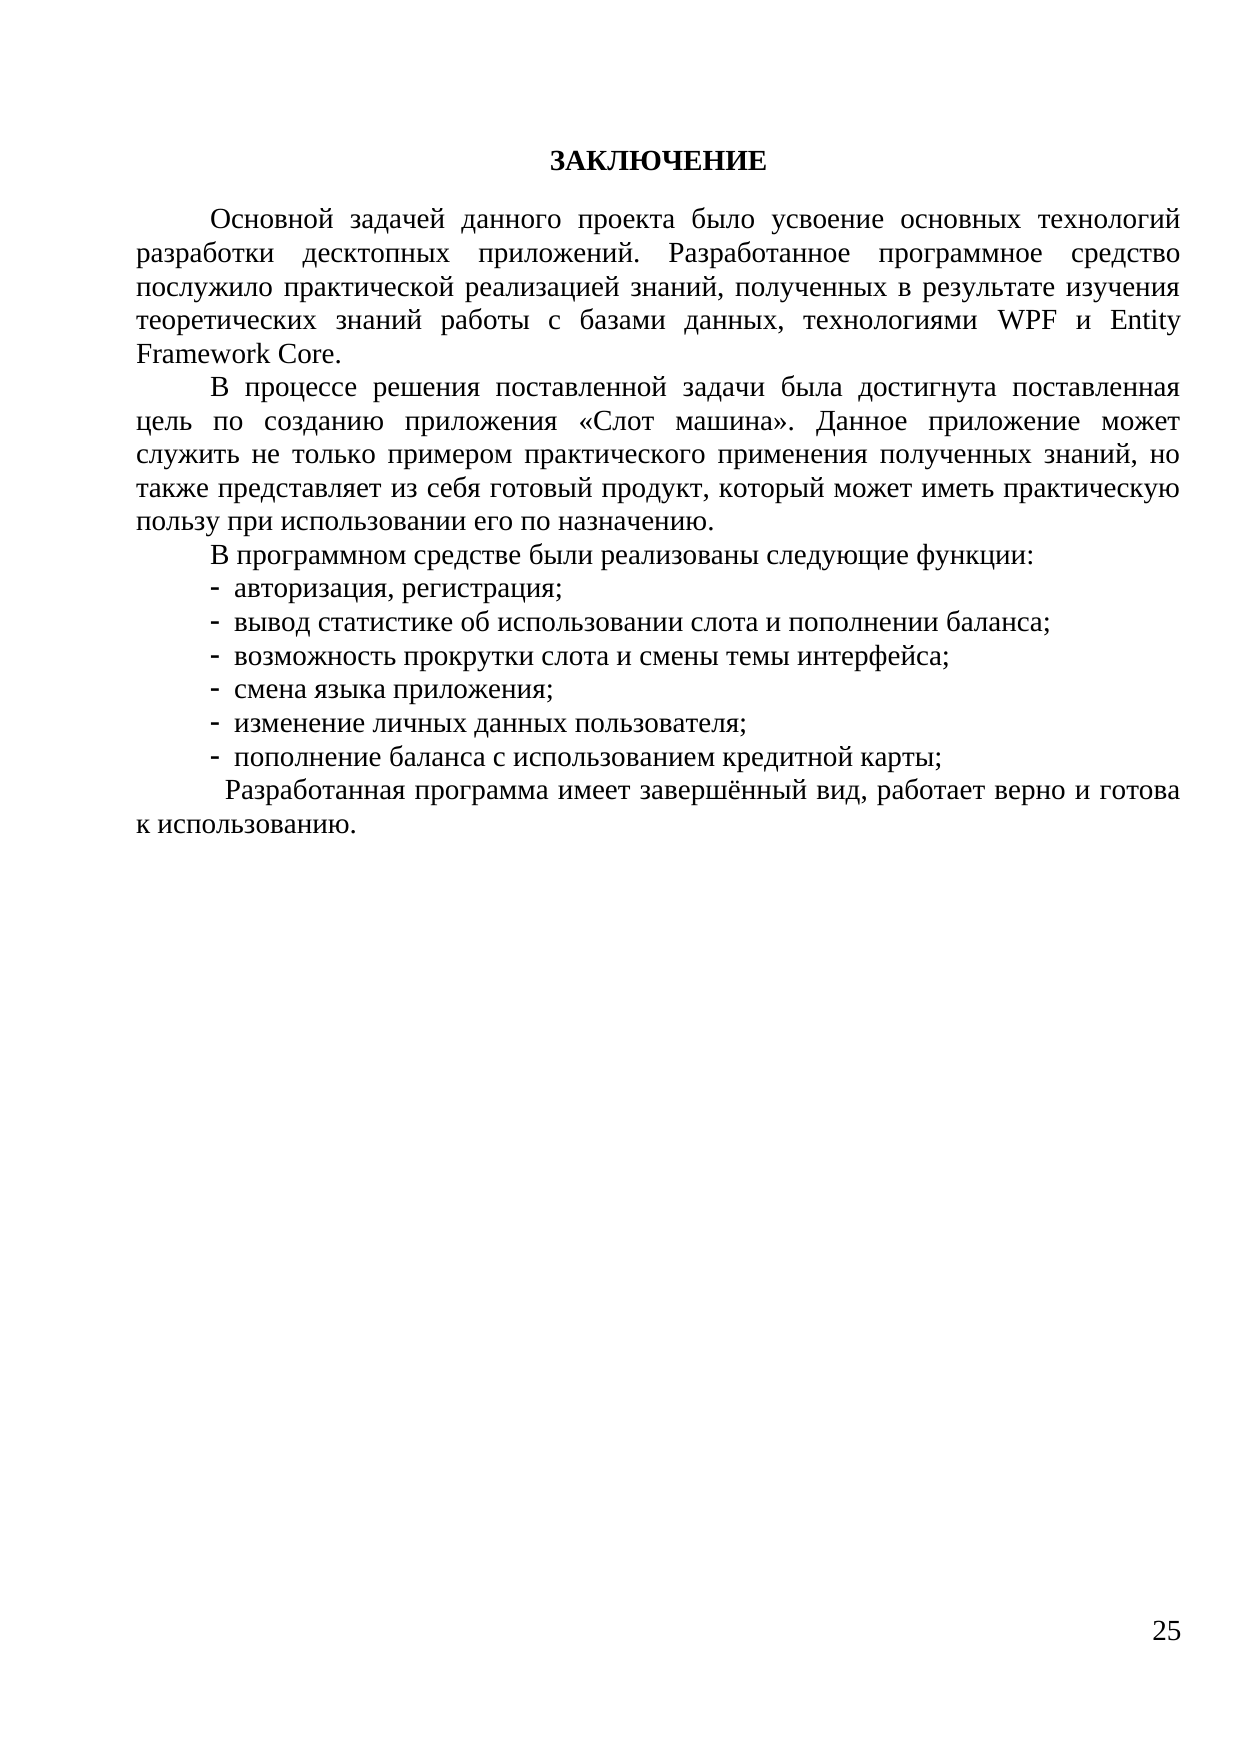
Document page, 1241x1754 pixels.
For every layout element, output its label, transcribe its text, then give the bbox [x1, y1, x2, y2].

text Разработанная программа имеет завершённый вид, работает верно и готова к использованию. [136, 772, 1181, 839]
text Основной задачей данного проекта было усвоение основных технологий разработки десктопных приложений. Разработанное программное средство послужило практической реализацией знаний, полученных в результате изучения теоретических знаний работы с базами данных, технологиями WPF и Entity Framework Core. [136, 202, 1181, 369]
list изменение личных данных пользователя; [136, 705, 1181, 739]
list пополнение баланса с использованием кредитной карты; [136, 739, 1181, 772]
subtitle ЗАКЛЮЧЕНИЕ [136, 143, 1181, 177]
list вывод статистике об использовании слота и пополнении баланса; [136, 604, 1181, 638]
list возможность прокрутки слота и смены темы интерфейса; [136, 638, 1181, 672]
text В процессе решения поставленной задачи была достигнута поставленная цель по созданию приложения «Слот машина». Данное приложение может служить не только примером практического применения полученных знаний, но также представляет из себя готовый продукт, который может иметь практическую пользу при использовании его по назначению. [136, 369, 1181, 537]
text В программном средстве были реализованы следующие функции: [136, 537, 1181, 571]
list авторизация, регистрация; [136, 571, 1181, 604]
list смена языка приложения; [136, 672, 1181, 705]
